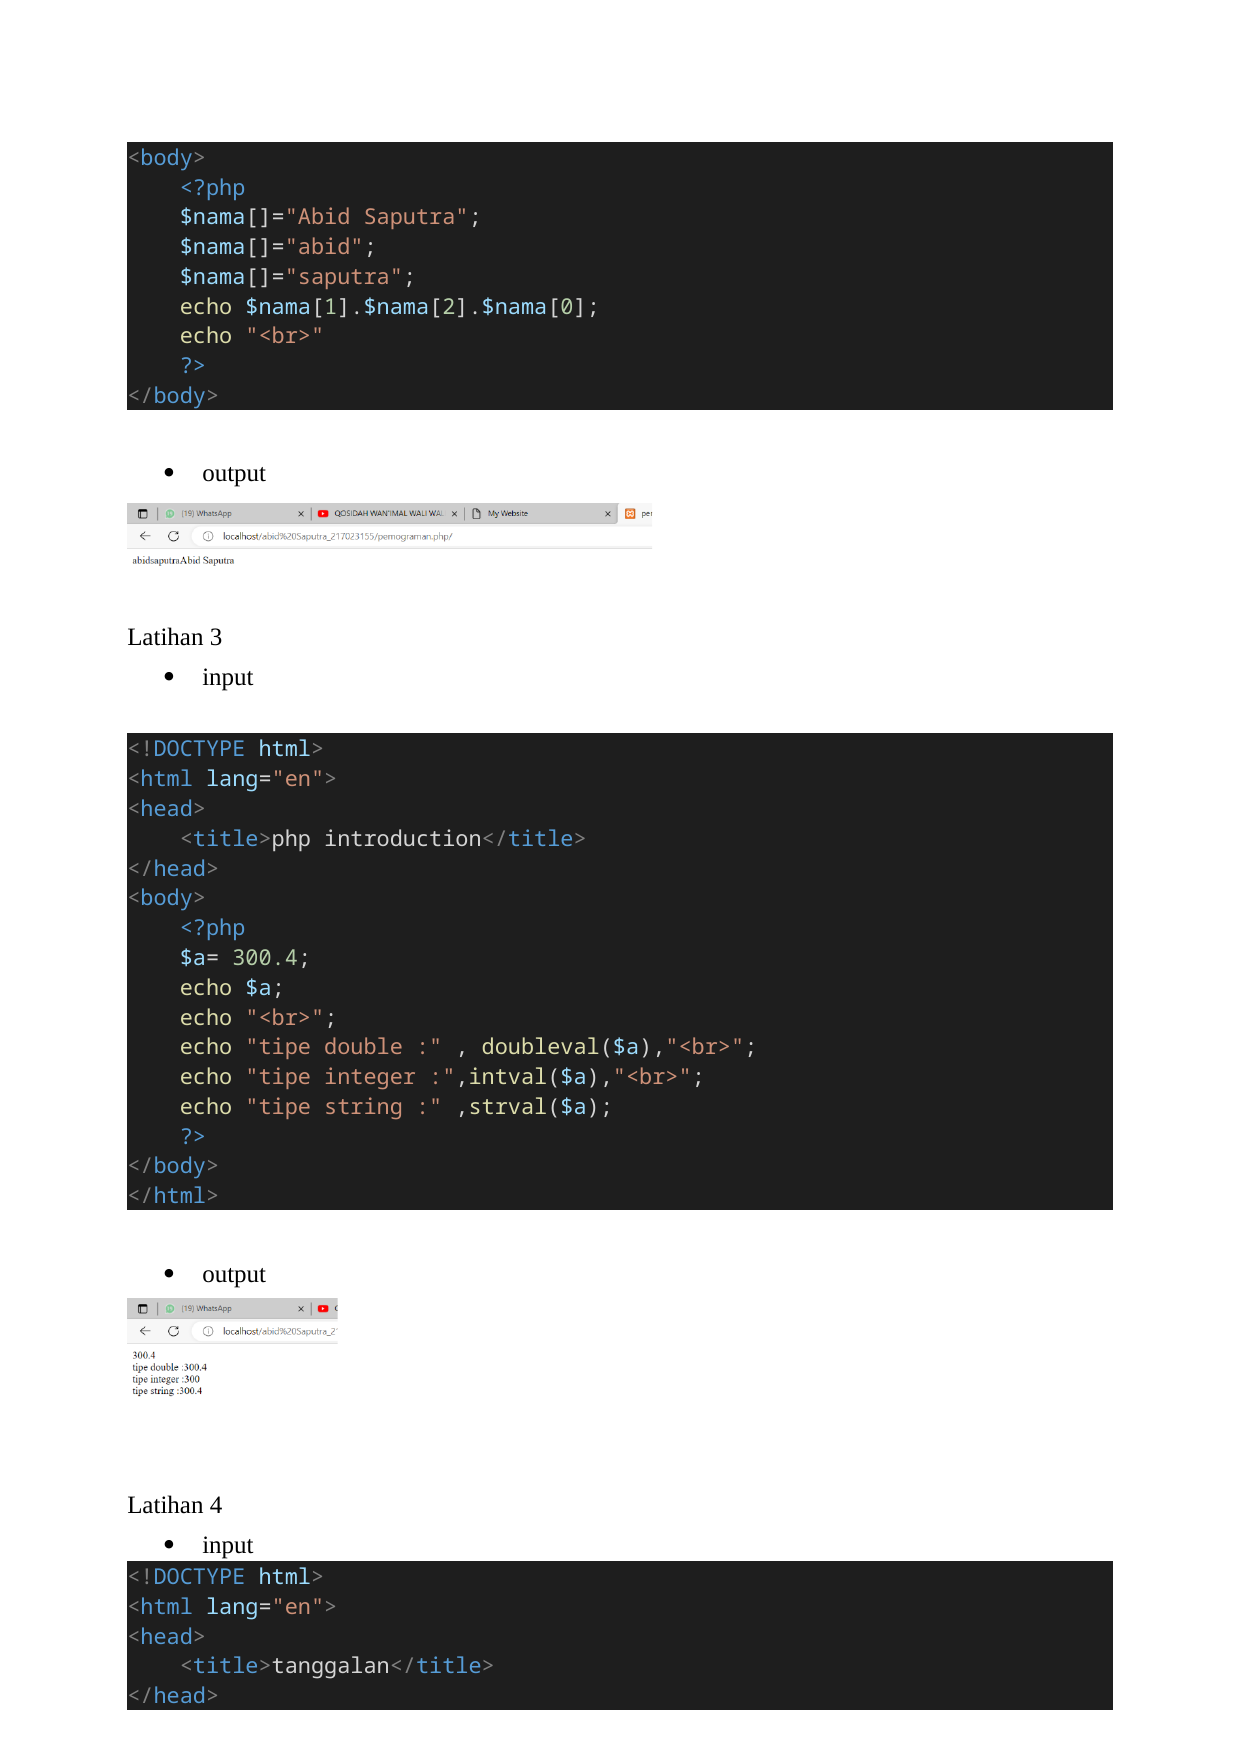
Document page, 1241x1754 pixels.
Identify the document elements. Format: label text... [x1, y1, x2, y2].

text </body> [127, 1150, 1113, 1180]
text </html> [127, 1180, 1113, 1210]
text echo "tipe string :" ,strval($a); [127, 1091, 1113, 1121]
text echo "tipe integer :",intval($a),"<br>"; [127, 1061, 1113, 1091]
text echo "<br>" [127, 320, 1113, 350]
text </head> [127, 1680, 1113, 1710]
text <title>tanggalan</title> [127, 1651, 1113, 1680]
text </body> [127, 380, 1113, 410]
list input [164, 662, 1090, 691]
text $nama[]="Abid Saputra"; [127, 201, 1113, 231]
text <title>php introduction</title> [127, 823, 1113, 852]
text Latihan 4 [127, 1490, 1090, 1519]
text echo $nama[1].$nama[2].$nama[0]; [127, 291, 1113, 320]
list output [164, 458, 1090, 487]
text <?php [127, 912, 1113, 942]
text echo "tipe double :" , doubleval($a),"<br>"; [127, 1031, 1113, 1061]
text <html lang="en"> [127, 1591, 1113, 1621]
text $a= 300.4; [127, 942, 1113, 972]
text <?php [127, 171, 1113, 201]
text <head> [127, 793, 1113, 823]
text <!DOCTYPE html> [127, 1561, 1113, 1591]
text <!DOCTYPE html> [127, 733, 1113, 763]
text $nama[]="abid"; [127, 231, 1113, 261]
text echo "<br>"; [127, 1001, 1113, 1031]
picture [127, 1298, 338, 1440]
text Latihan 3 [127, 622, 1090, 651]
list output [164, 1259, 1090, 1287]
text <html lang="en"> [127, 763, 1113, 793]
text echo $a; [127, 972, 1113, 1001]
text <head> [127, 1621, 1113, 1651]
picture [127, 503, 653, 612]
list input [164, 1530, 1090, 1559]
text ?> [127, 1121, 1113, 1150]
text ?> [127, 350, 1113, 380]
text <body> [127, 882, 1113, 912]
text </head> [127, 852, 1113, 882]
text $nama[]="saputra"; [127, 261, 1113, 291]
text <body> [127, 142, 1113, 171]
